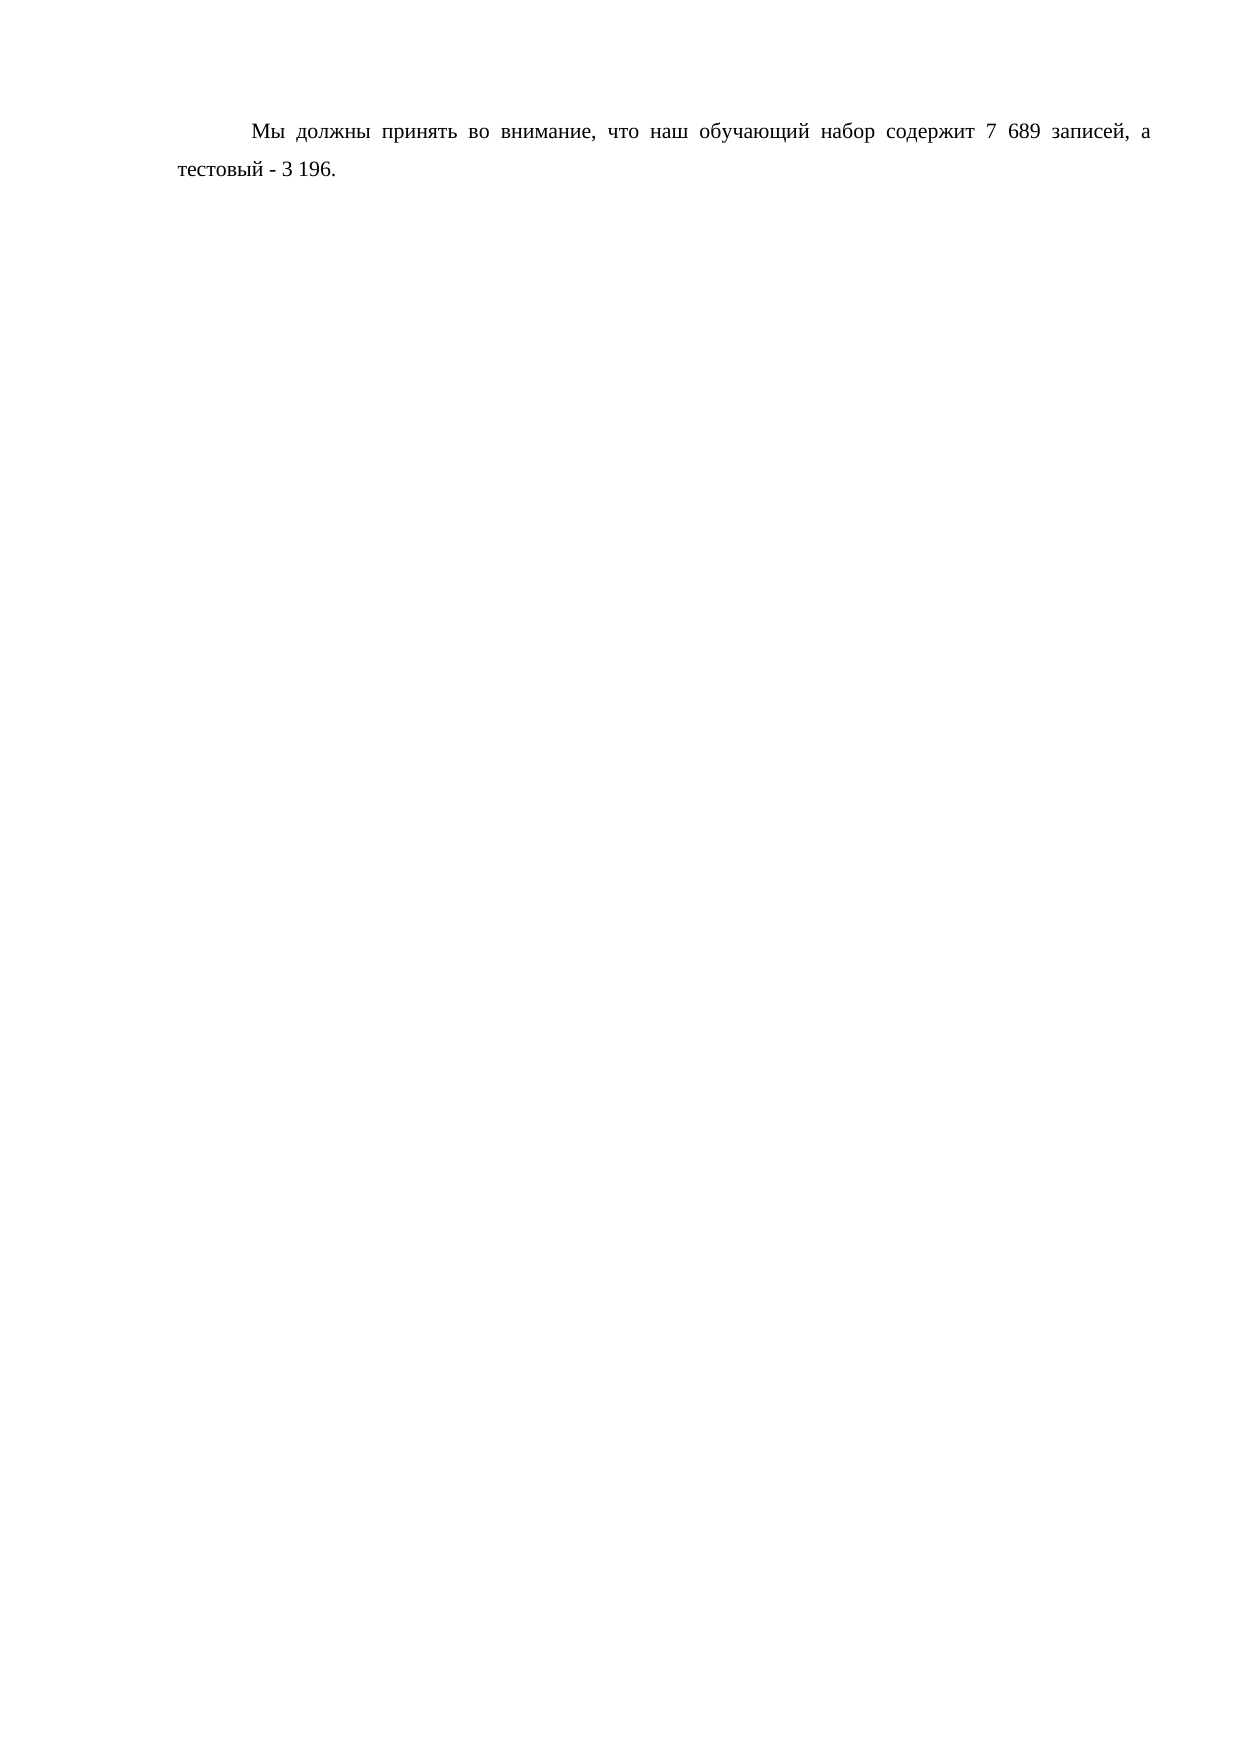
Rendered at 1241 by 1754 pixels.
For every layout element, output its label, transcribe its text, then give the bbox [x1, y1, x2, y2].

text Мы должны принять во внимание, что наш обучающий набор содержит 7 689 записей, а тестовый - 3 196. [177, 118, 1152, 181]
